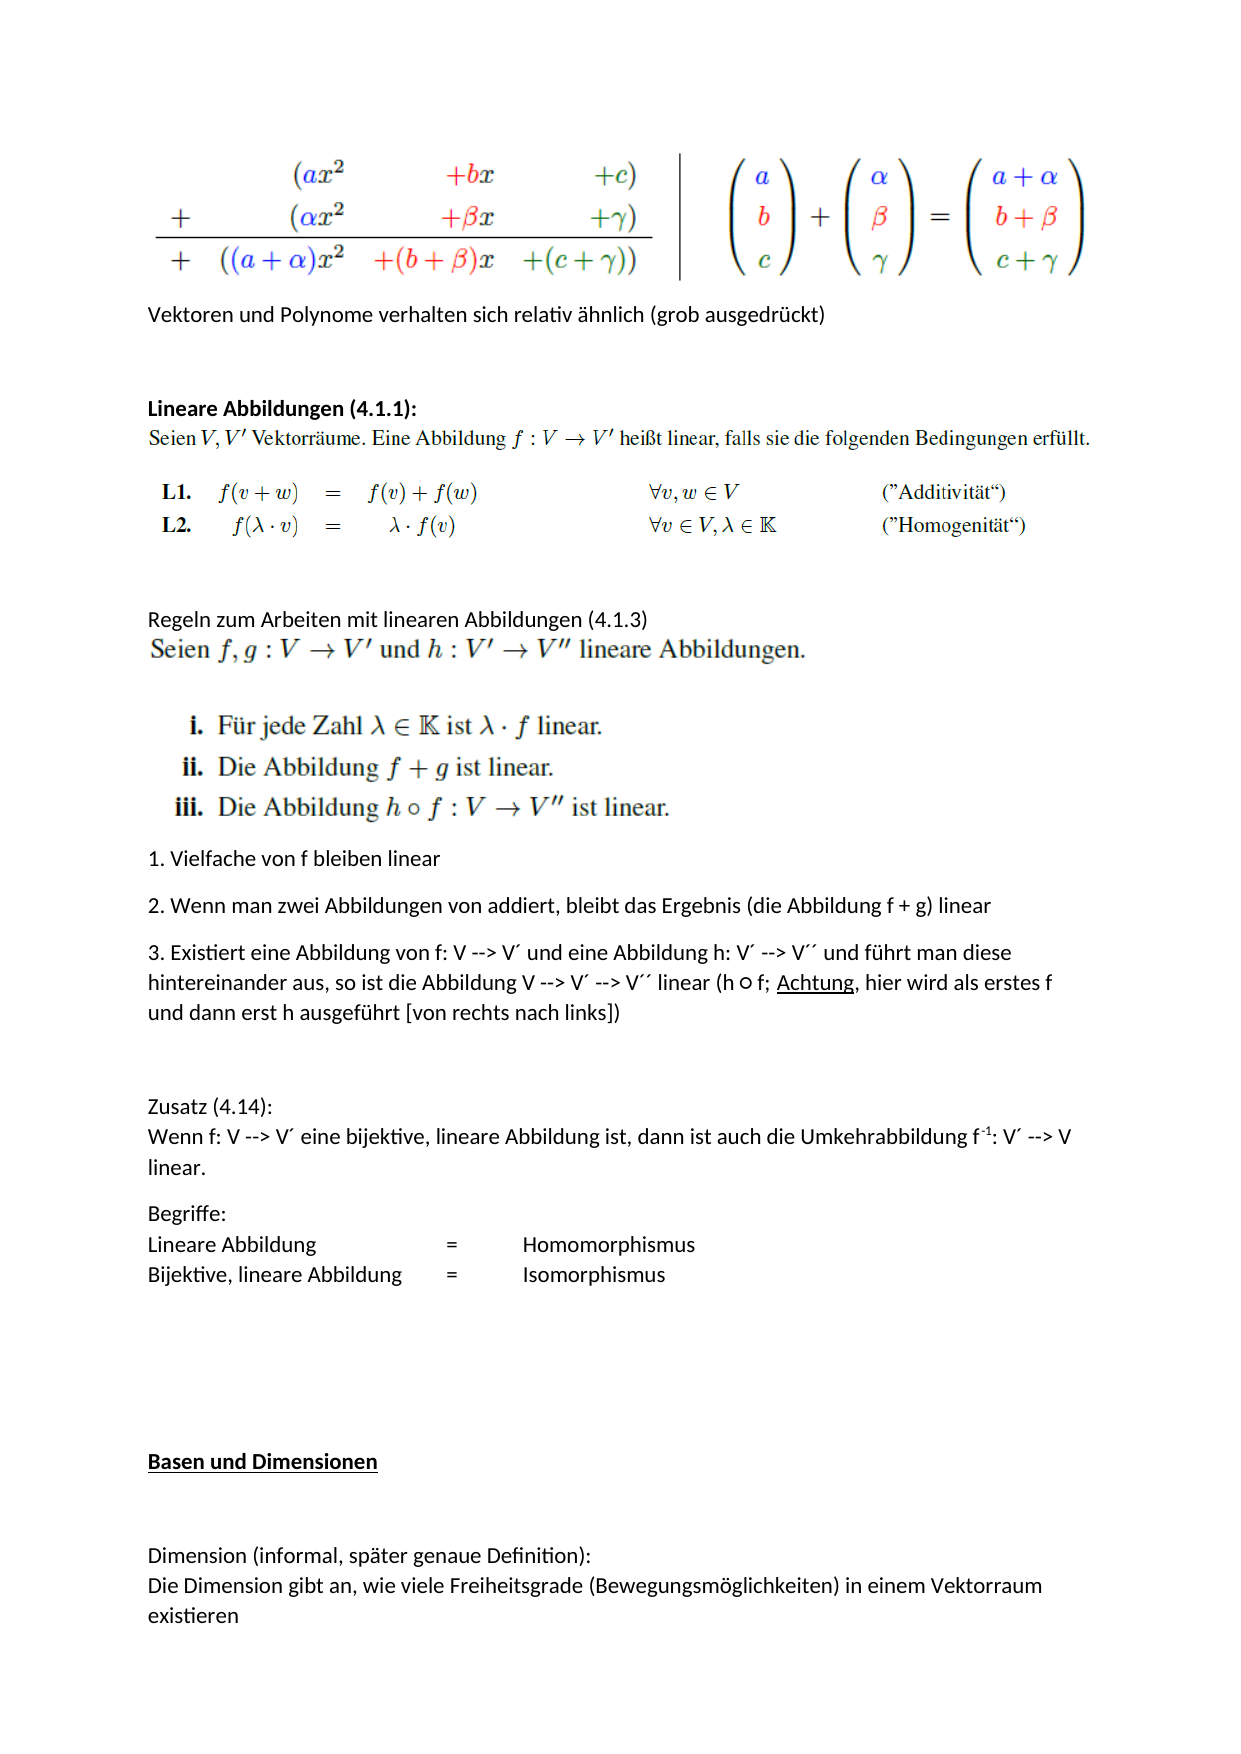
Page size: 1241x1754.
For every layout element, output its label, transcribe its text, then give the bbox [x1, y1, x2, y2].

text Begriffe: Lineare Abbildung = Homomorphismus Bijektive, lineare Abbildung = Isomorphismus [148, 1199, 1093, 1288]
text Lineare Abbildungen (4.1.1): [148, 394, 1093, 424]
text Dimension (informal, später genaue Definition): Die Dimension gibt an, wie viele Freiheitsgrade (Bewegungsmöglichkeiten) in einem Vektorraum existieren [148, 1541, 1093, 1630]
picture [147, 424, 1093, 539]
picture [147, 147, 1093, 282]
picture [147, 635, 812, 826]
text Basen und Dimensionen [148, 1447, 1093, 1476]
text Zusatz (4.14): Wenn f: V --> V´ eine bijektive, lineare Abbildung ist, dann ist auch die Umkehrabbildung f-1: V´ --> V linear. [148, 1092, 1093, 1181]
text 3. Existiert eine Abbildung von f: V --> V´ und eine Abbildung h: V´ --> V´´ und führt man diese hintereinander aus, so ist die Abbildung V --> V´ --> V´´ linear (h ○ f; Achtung, hier wird als erstes f und dann erst h ausgeführt [von rechts nach links]) [148, 938, 1093, 1027]
text Vektoren und Polynome verhalten sich relativ ähnlich (grob ausgedrückt) [148, 300, 1093, 328]
text 1. Vielfache von f bleiben linear [148, 844, 1093, 872]
text 2. Wenn man zwei Abbildungen von addiert, bleibt das Ergebnis (die Abbildung f + g) linear [148, 891, 1093, 919]
